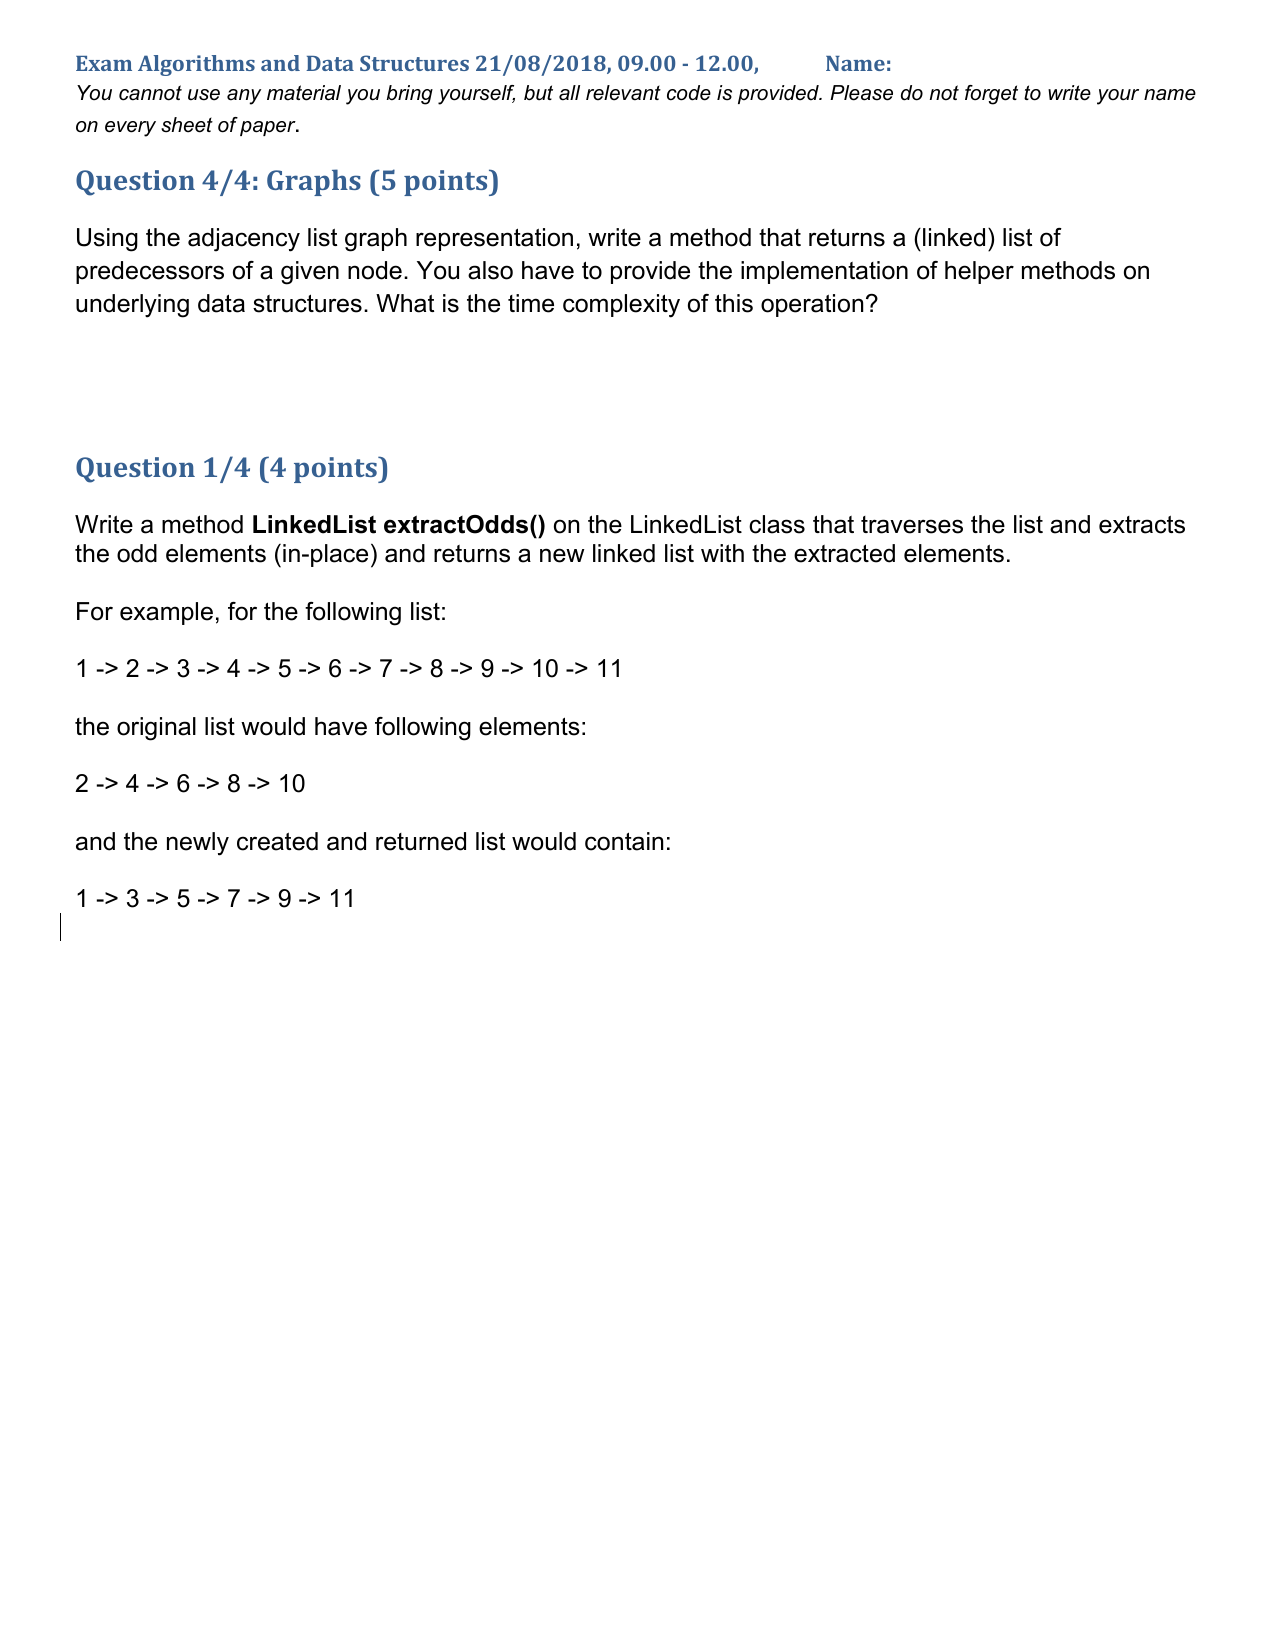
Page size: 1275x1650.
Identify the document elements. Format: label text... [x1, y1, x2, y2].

text Using the adjacency list graph representation, write a method that returns a (linked) list of predecessors of a given node. You also have to provide the implementation of helper methods on underlying data structures. What is the time complexity of this operation? [75, 223, 1200, 317]
text Question 1/4 (4 points) [75, 450, 1200, 484]
text Question 4/4: Graphs (5 points) [75, 162, 1200, 197]
text 2 -> 4 -> 6 -> 8 -> 10 [75, 769, 1200, 798]
text 1 -> 2 -> 3 -> 4 -> 5 -> 6 -> 7 -> 8 -> 9 -> 10 -> 11 [75, 654, 1200, 683]
text and the newly created and returned list would contain: [75, 827, 1200, 855]
text 1 -> 3 -> 5 -> 7 -> 9 -> 11 [75, 884, 1200, 913]
text Write a method LinkedList extractOdds() on the LinkedList class that traverses the list and extracts the odd elements (in-place) and returns a new linked list with the extracted elements. [75, 510, 1200, 568]
text For example, for the following list: [75, 597, 1200, 625]
text the original list would have following elements: [75, 712, 1200, 740]
